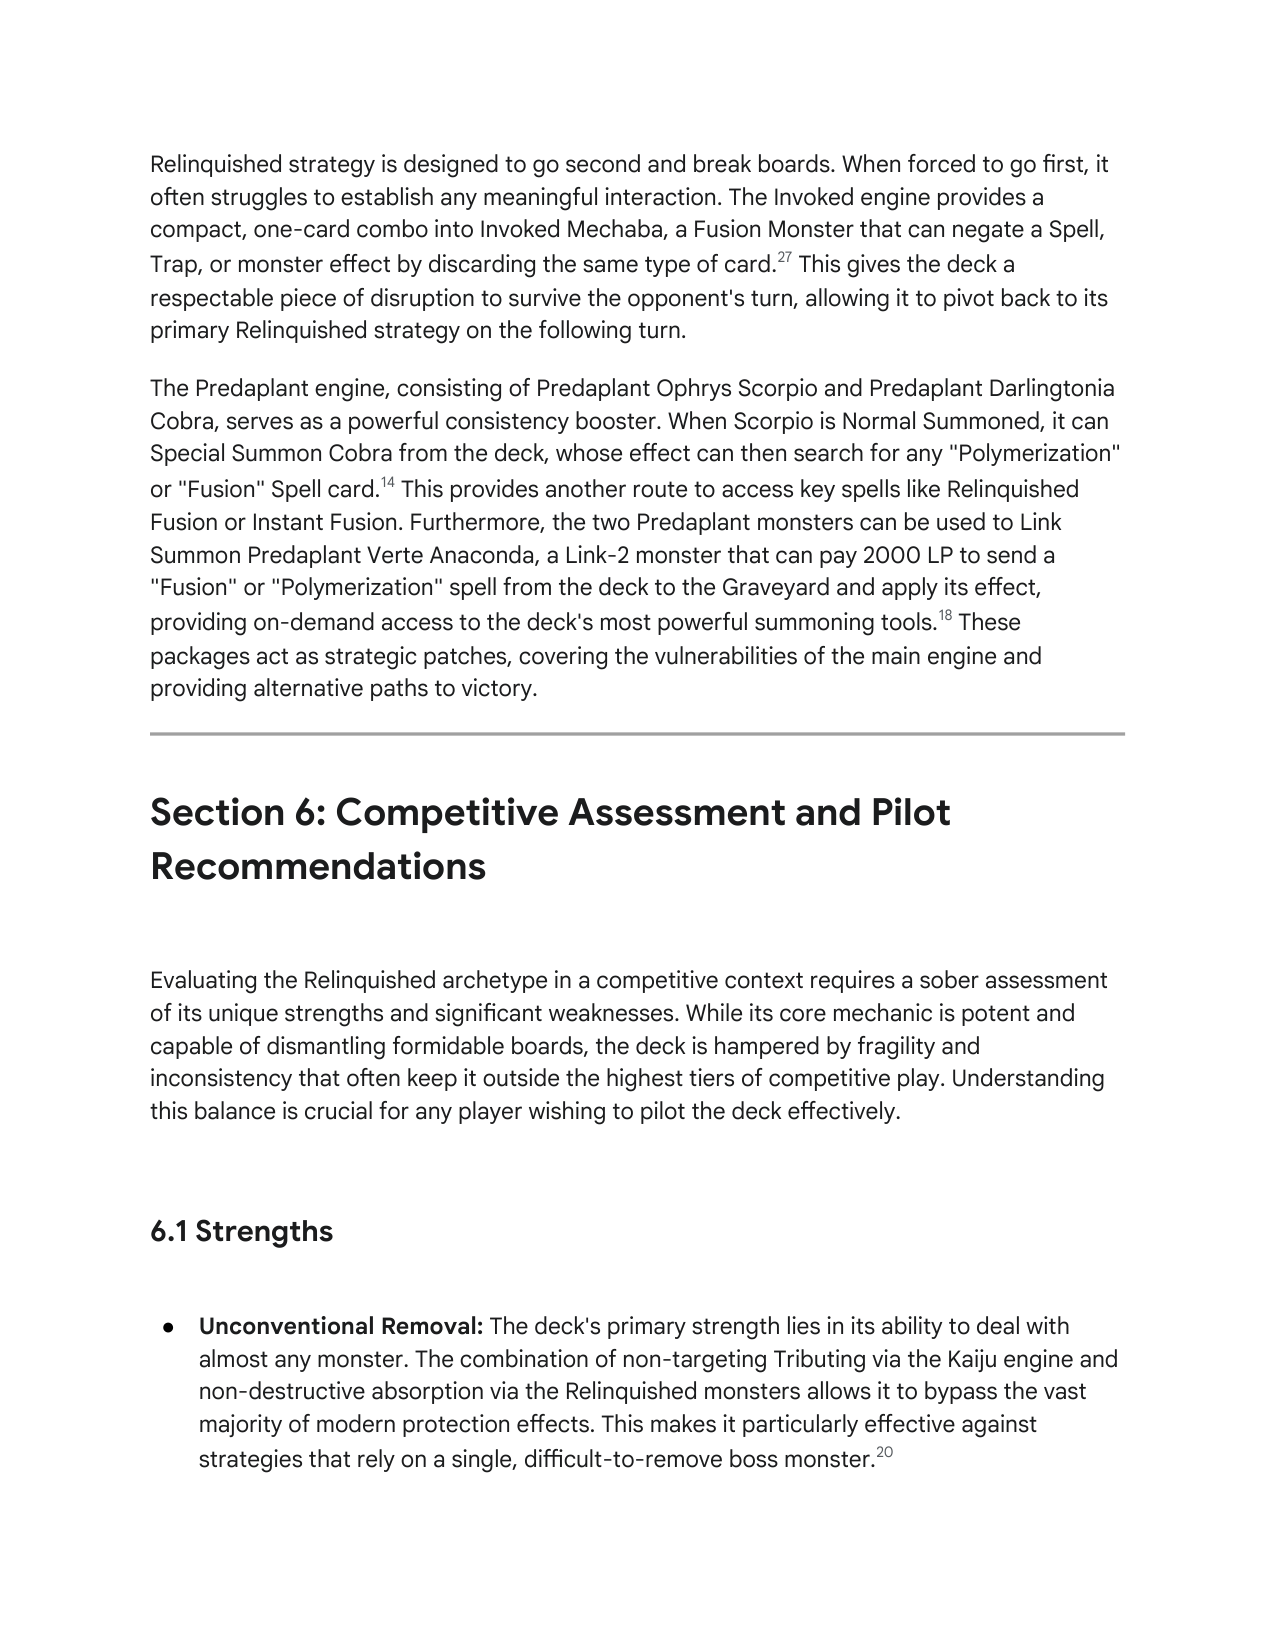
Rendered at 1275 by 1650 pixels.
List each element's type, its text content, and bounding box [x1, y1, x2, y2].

subtitle 6.1 Strengths [150, 1213, 1125, 1249]
text Evaluating the Relinquished archetype in a competitive context requires a sober assessment of its unique strengths and significant weaknesses. While its core mechanic is potent and capable of dismantling formidable boards, the deck is hampered by fragility and inconsistency that often keep it outside the highest tiers of competitive play. Understanding this balance is crucial for any player wishing to pilot the deck effectively. [150, 967, 1125, 1126]
text The Predaplant engine, consisting of Predaplant Ophrys Scorpio and Predaplant Darlingtonia Cobra, serves as a powerful consistency booster. When Scorpio is Normal Summoned, it can Special Summon Cobra from the deck, whose effect can then search for any "Polymerization" or "Fusion" Spell card.14 This provides another route to access key spells like Relinquished Fusion or Instant Fusion. Furthermore, the two Predaplant monsters can be used to Link Summon Predaplant Verte Anaconda, a Link-2 monster that can pay 2000 LP to send a "Fusion" or "Polymerization" spell from the deck to the Graveyard and apply its effect, providing on-demand access to the deck's most powerful summoning tools.18 These packages act as strategic patches, covering the vulnerabilities of the main engine and providing alternative paths to victory. [150, 374, 1125, 703]
subtitle Section 6: Competitive Assessment and Pilot Recommendations [150, 789, 1125, 890]
list Unconventional Removal: The deck's primary strength lies in its ability to deal with almost any monster. The combination of non-targeting Tributing via the Kaiju engine and non-destructive absorption via the Relinquished monsters allows it to bypass the vast majority of modern protection effects. This makes it particularly effective against strategies that rely on a single, difficult-to-remove boss monster.20 [161, 1312, 1125, 1475]
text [150, 150, 1125, 345]
